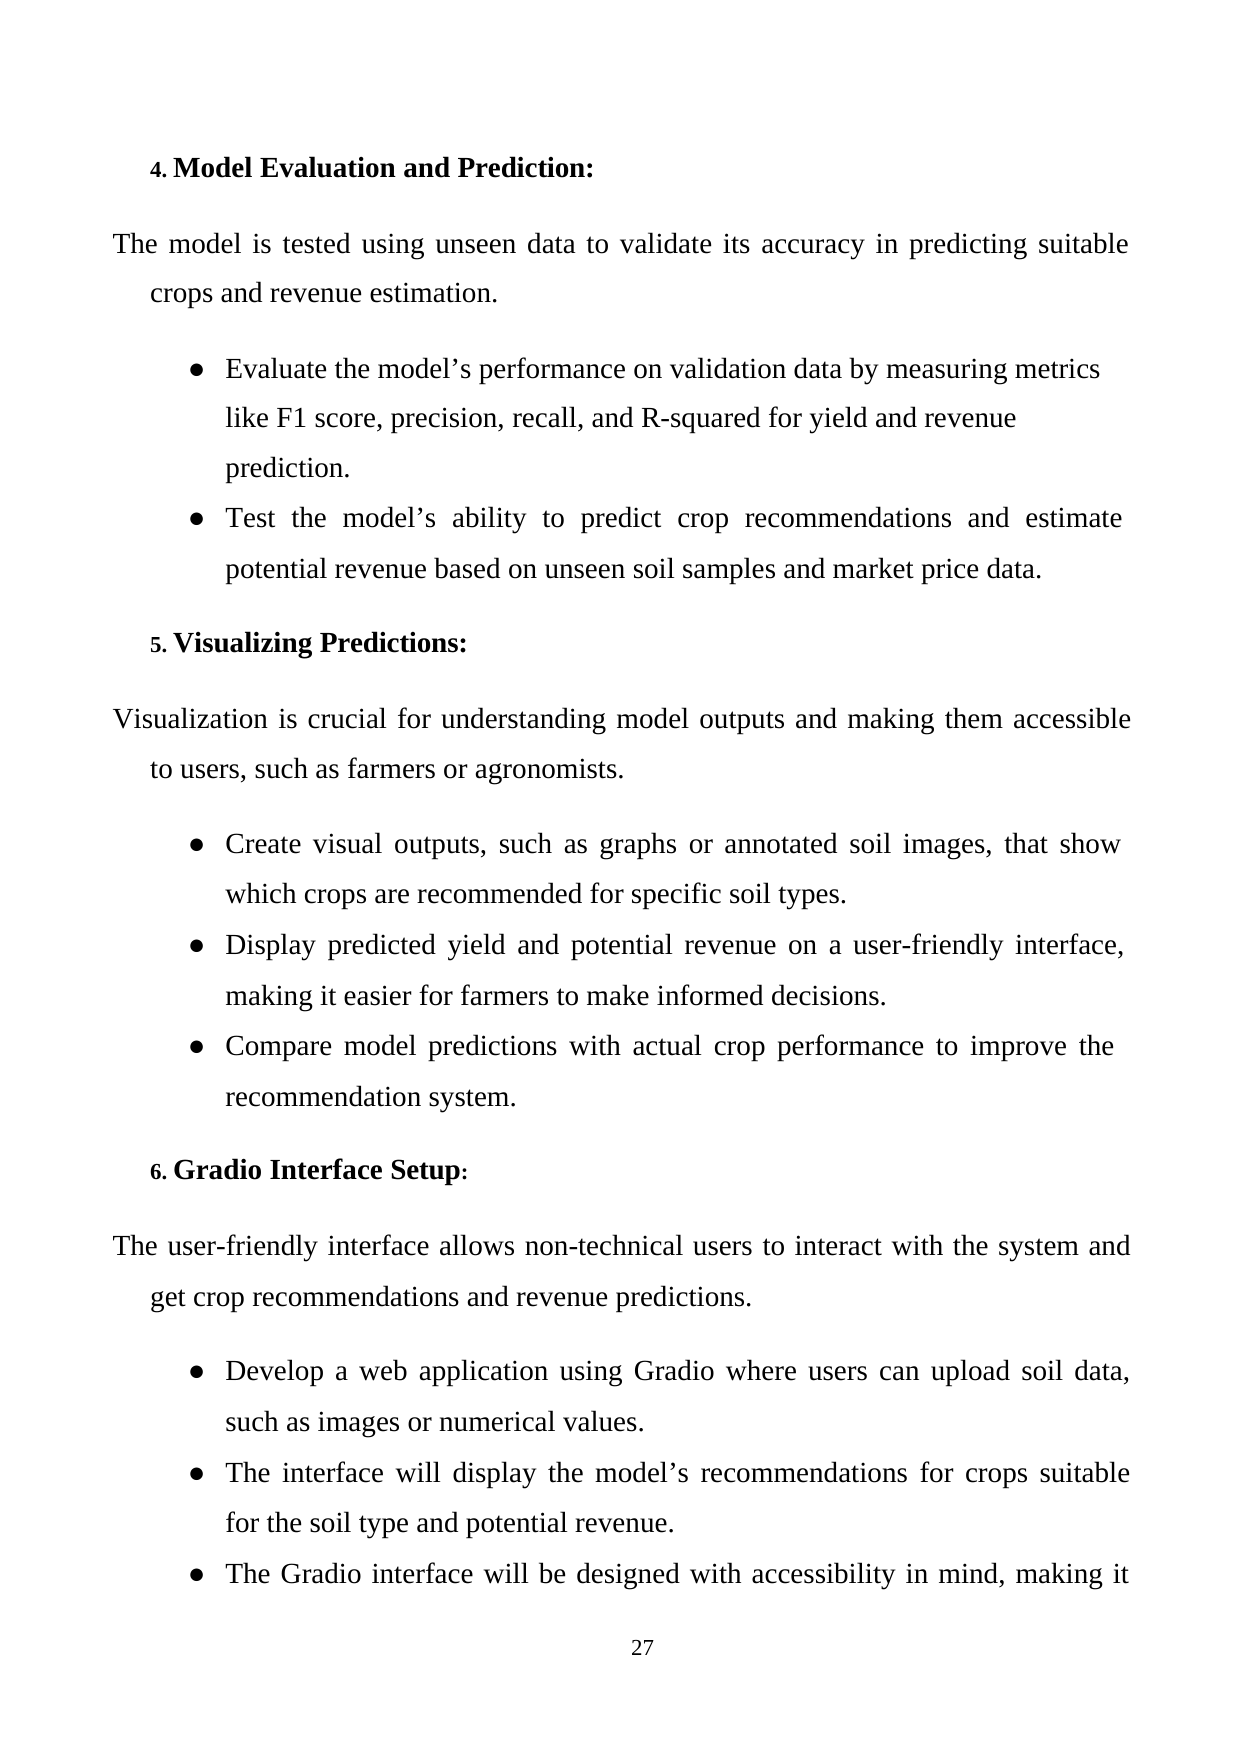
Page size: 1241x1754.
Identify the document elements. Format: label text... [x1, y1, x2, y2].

list Create visual outputs, such as graphs or annotated soil images, that show which crops are recommended for specific soil types. [188, 826, 1131, 910]
text The user-friendly interface allows non-technical users to interact with the system and get crop recommendations and revenue predictions. [112, 1228, 1131, 1312]
list Display predicted yield and potential revenue on a user-friendly interface, making it easier for farmers to make informed decisions. [188, 927, 1132, 1011]
list Develop a web application using Gradio where users can upload soil data, such as images or numerical values. [188, 1353, 1131, 1438]
subtitle Model Evaluation and Prediction: [150, 150, 1152, 184]
list Compare model predictions with actual crop performance to improve the recommendation system. [188, 1028, 1131, 1113]
subtitle Gradio Interface Setup: [150, 1152, 1152, 1186]
list Test the model’s ability to predict crop recommendations and estimate potential revenue based on unseen soil samples and market price data. [188, 500, 1131, 584]
text Visualization is crucial for understanding model outputs and making them accessible to users, such as farmers or agronomists. [112, 701, 1132, 784]
subtitle Visualizing Predictions: [150, 626, 1152, 659]
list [188, 1556, 1131, 1589]
list The interface will display the model’s recommendations for crops suitable for the soil type and potential revenue. [188, 1455, 1131, 1539]
list Evaluate the model’s performance on validation data by measuring metrics like F1 score, precision, recall, and R-squared for yield and revenue prediction. [188, 351, 1132, 483]
text The model is tested using unseen data to validate its accuracy in predicting suitable crops and revenue estimation. [112, 226, 1130, 309]
